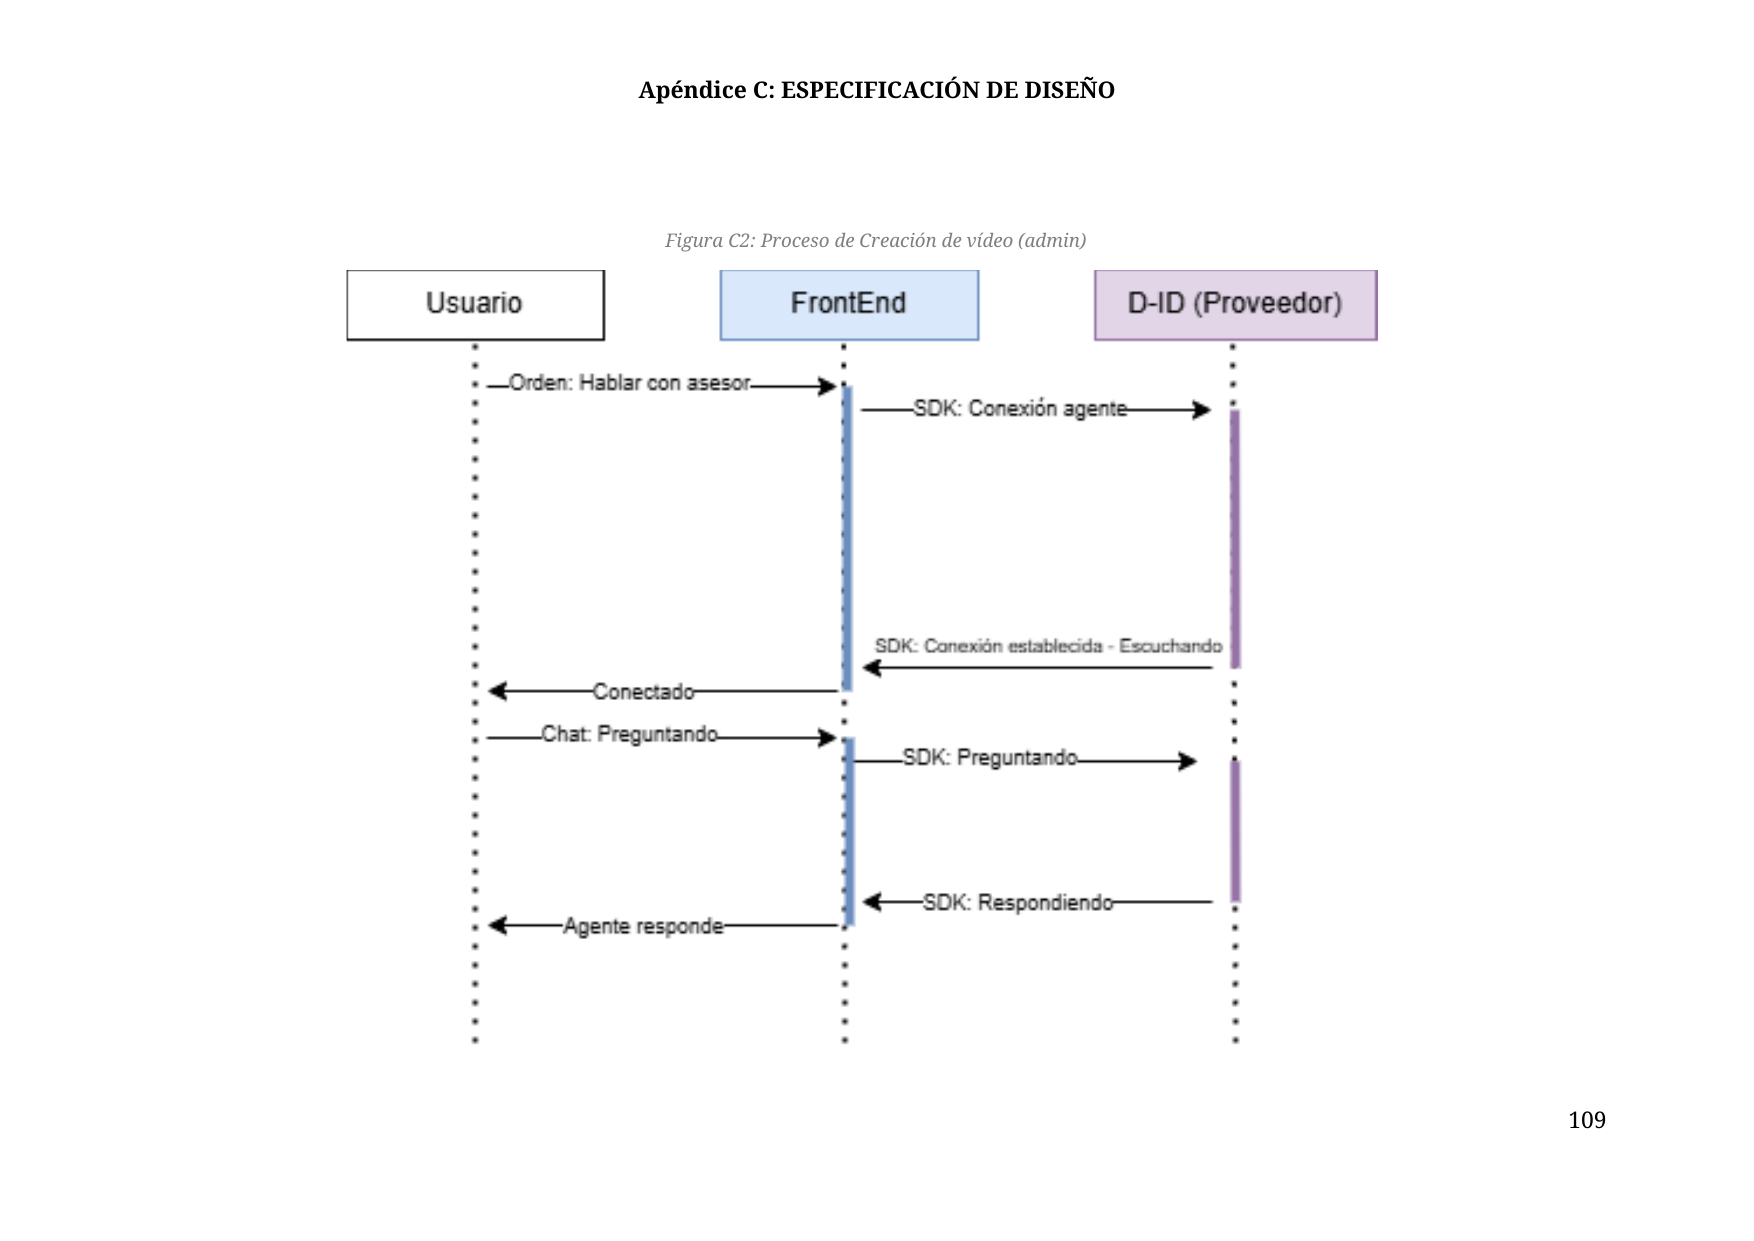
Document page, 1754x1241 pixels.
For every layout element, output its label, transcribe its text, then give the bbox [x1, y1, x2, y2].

text Figura C2: Proceso de Creación de vídeo (admin) [148, 228, 1606, 253]
picture [346, 270, 1378, 1049]
